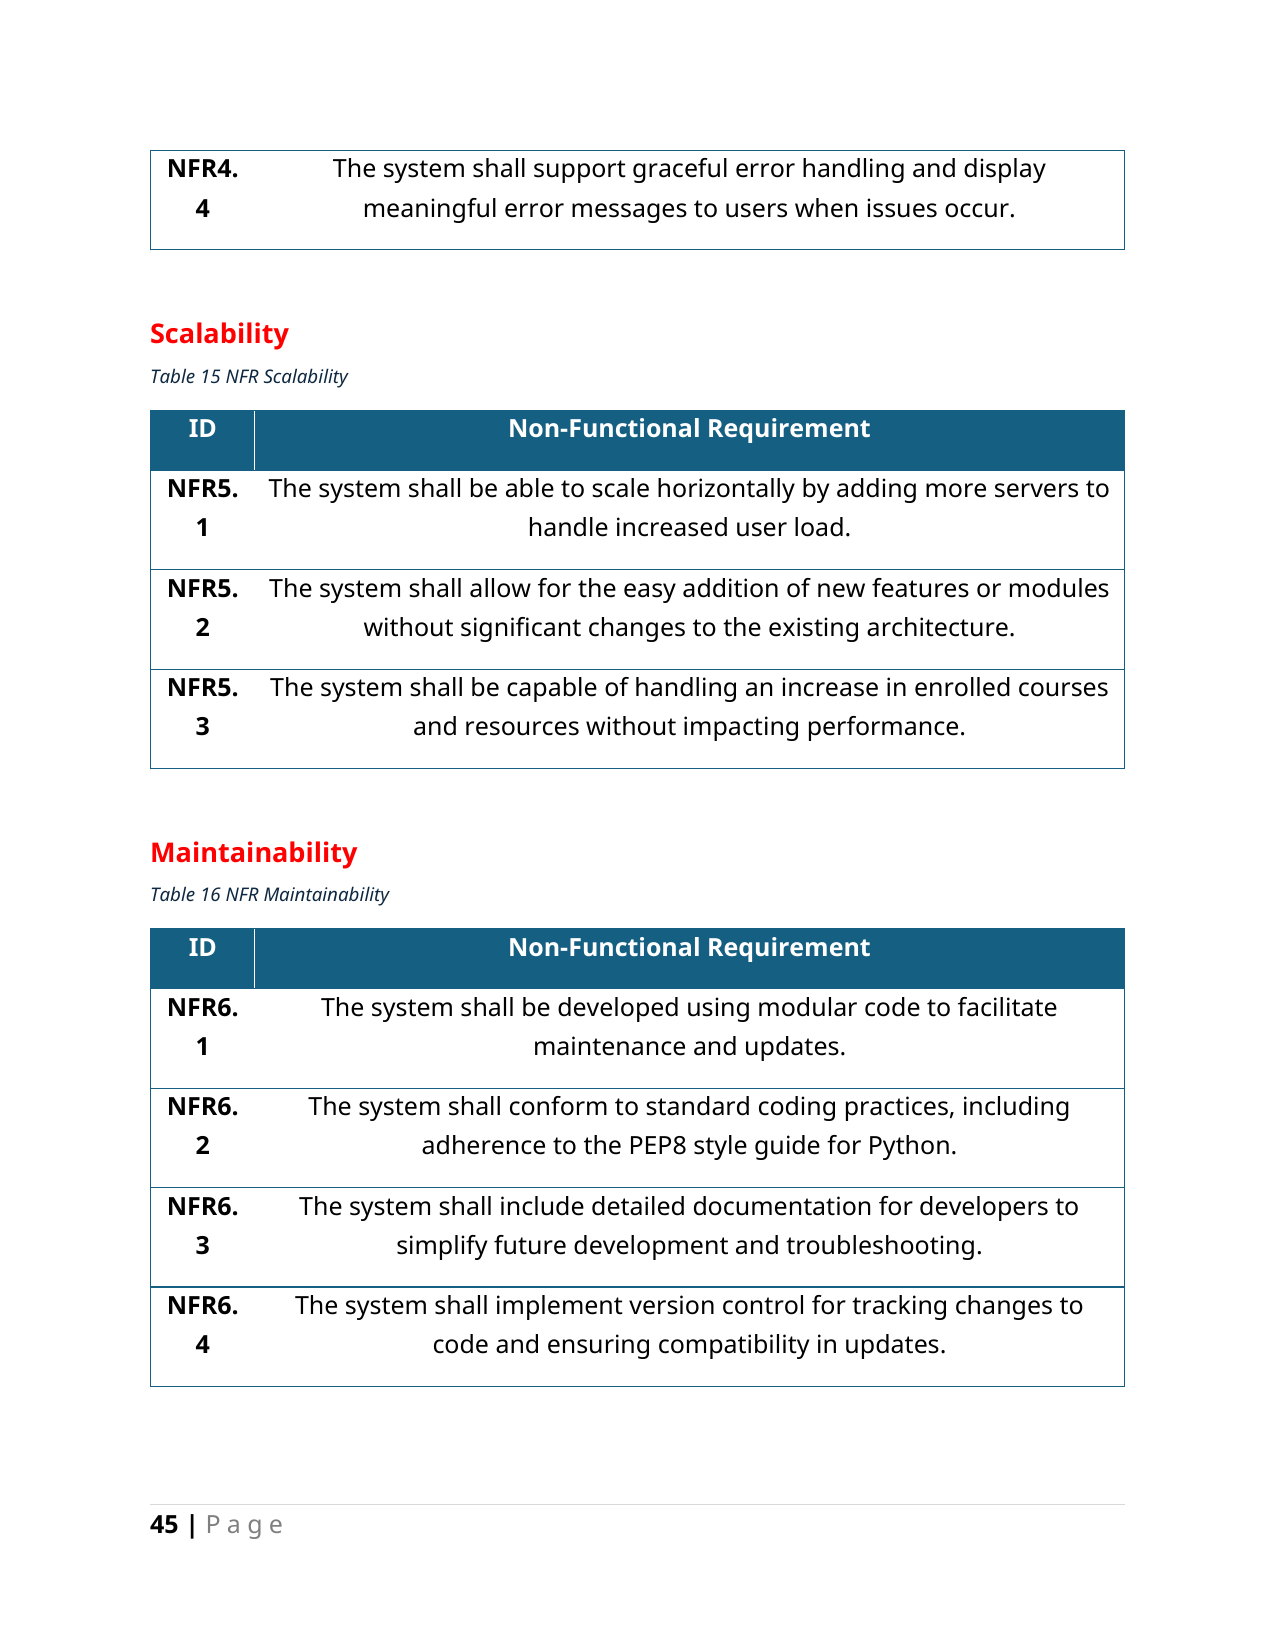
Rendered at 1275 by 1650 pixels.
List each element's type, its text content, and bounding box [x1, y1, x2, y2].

table_cell The system shall conform to standard coding practices, including adherence to the PEP8 style guide for Python. [255, 1089, 1124, 1187]
table_header Non-Functional Requirement [255, 929, 1124, 988]
subtitle Scalability [150, 314, 1125, 351]
table_cell The system shall be able to scale horizontally by adding more servers to handle increased user load. [255, 471, 1124, 569]
table_cell The system shall include detailed documentation for developers to simplify future development and troubleshooting. [255, 1188, 1124, 1286]
table_cell NFR5.2 [151, 570, 254, 668]
table_cell NFR4.4 [151, 151, 254, 249]
table_cell The system shall allow for the easy addition of new features or modules without significant changes to the existing architecture. [255, 570, 1124, 668]
table_header ID [151, 929, 254, 988]
table_cell NFR5.1 [151, 471, 254, 569]
table_cell The system shall support graceful error handling and display meaningful error messages to users when issues occur. [255, 151, 1124, 249]
table_cell The system shall be developed using modular code to facilitate maintenance and updates. [255, 989, 1124, 1088]
table_header Non-Functional Requirement [255, 411, 1124, 470]
table_cell NFR6.1 [151, 989, 254, 1088]
table_cell The system shall be capable of handling an increase in enrolled courses and resources without impacting performance. [255, 670, 1124, 768]
table_cell The system shall implement version control for tracking changes to code and ensuring compatibility in updates. [255, 1288, 1124, 1386]
table_cell NFR6.2 [151, 1089, 254, 1187]
table_cell NFR6.4 [151, 1288, 254, 1386]
table_cell NFR5.3 [151, 670, 254, 768]
subtitle Maintainability [150, 833, 1125, 870]
table_header ID [151, 411, 254, 470]
table_cell NFR6.3 [151, 1188, 254, 1286]
